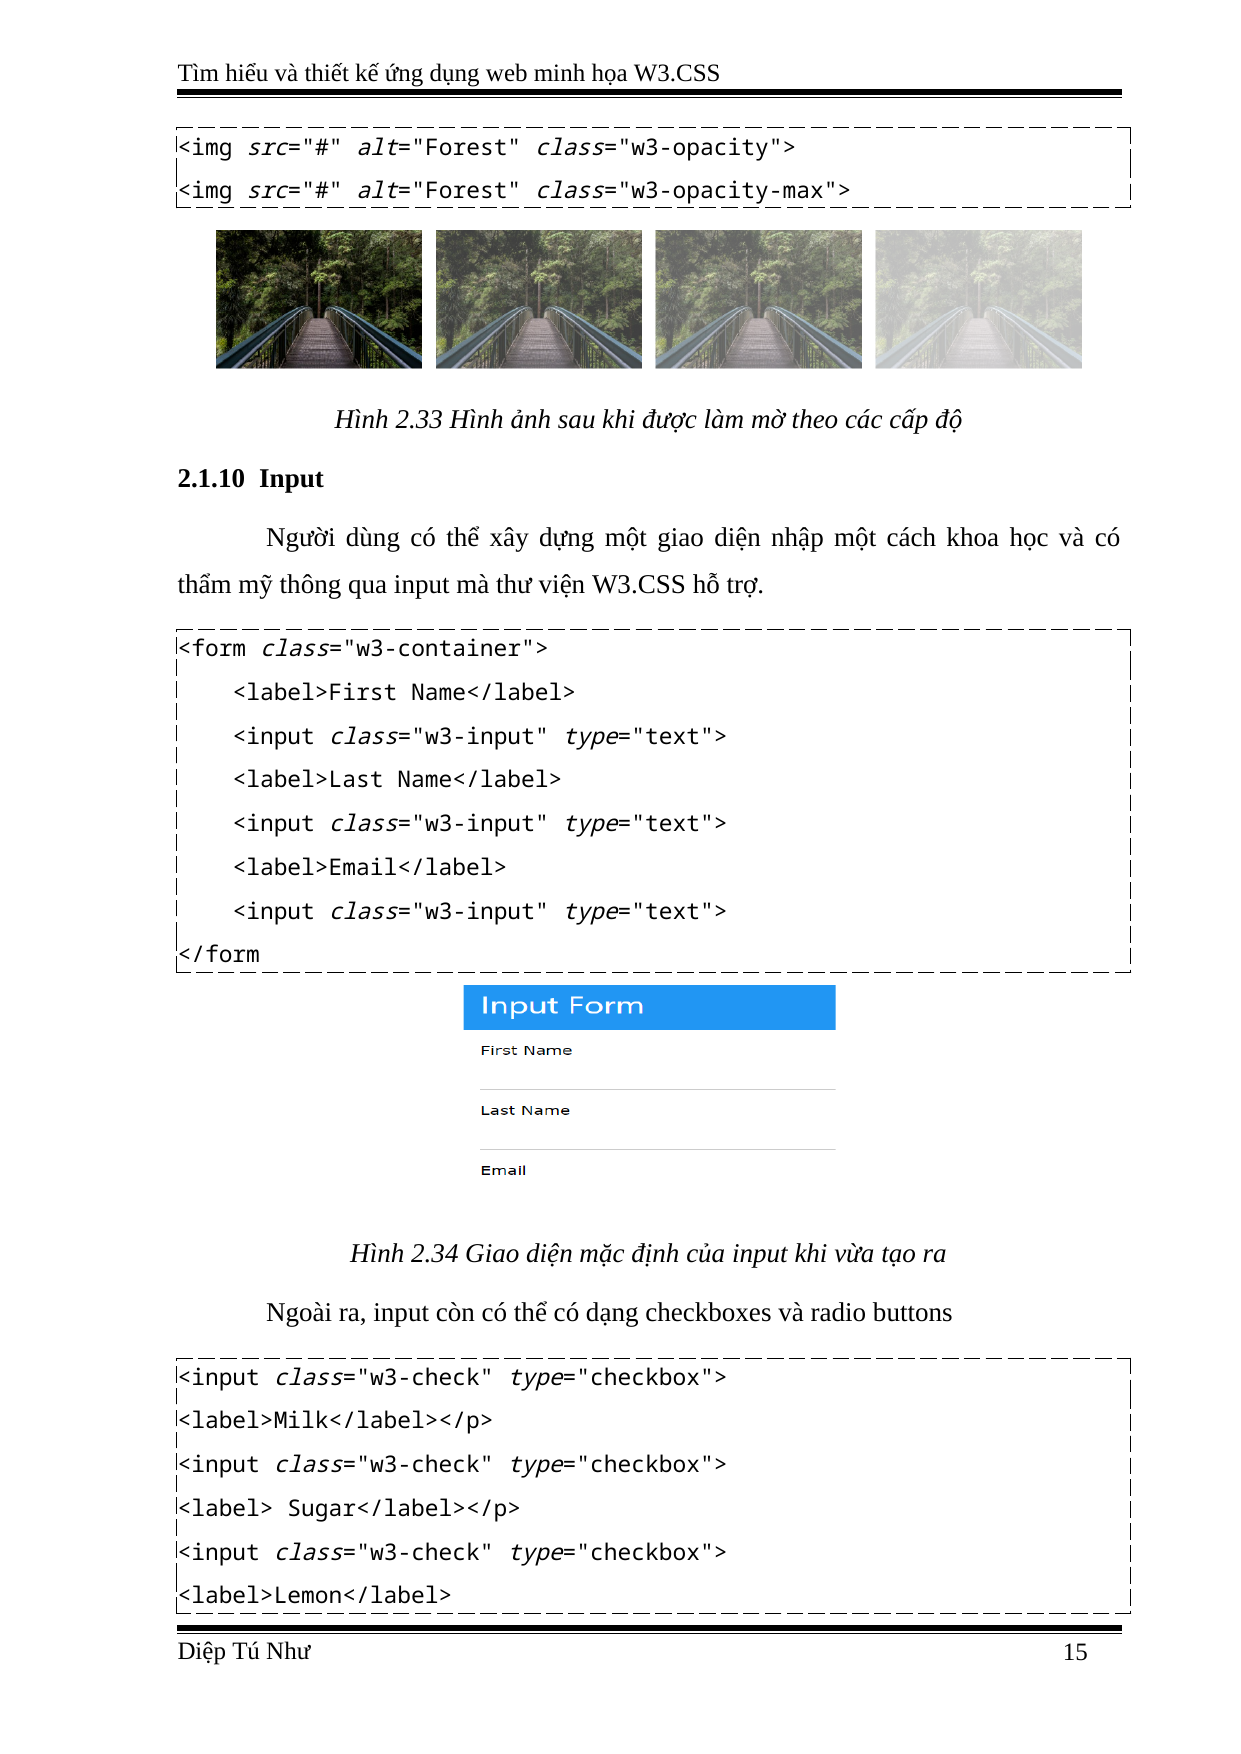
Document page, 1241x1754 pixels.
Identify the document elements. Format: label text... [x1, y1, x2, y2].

text Ngoài ra, input còn có thể có dạng checkboxes và radio buttons [177, 1296, 1122, 1327]
text <input class="w3-input" type="text"> [176, 716, 1131, 751]
text <label>Email</label> [176, 848, 1131, 882]
text <input class="w3-check" type="checkbox"> [176, 1358, 1131, 1392]
text <input class="w3-check" type="checkbox"> [176, 1445, 1131, 1479]
text <input class="w3-input" type="text"> [176, 804, 1131, 838]
text <img src="#" alt="Forest" class="w3-opacity-max"> [176, 171, 1131, 208]
text Người dùng có thể xây dựng một giao diện nhập một cách khoa học và có thẩm mỹ thông qua input mà thư viện W3.CSS hỗ trợ. [177, 521, 1122, 599]
picture [463, 985, 836, 1208]
text <label>First Name</label> [176, 673, 1131, 707]
text <label> Sugar</label></p> [176, 1489, 1131, 1523]
text <input class="w3-check" type="checkbox"> [176, 1533, 1131, 1567]
text <label>Lemon</label> [176, 1576, 1131, 1614]
text <label>Last Name</label> [176, 760, 1131, 794]
text <form class="w3-container"> [176, 629, 1131, 663]
text <label>Milk</label></p> [176, 1401, 1131, 1436]
text <img src="#" alt="Forest" class="w3-opacity"> [176, 127, 1131, 162]
text </form [176, 935, 1131, 973]
subtitle Input [177, 462, 1122, 493]
picture [210, 221, 1089, 373]
text <input class="w3-input" type="text"> [176, 891, 1131, 926]
